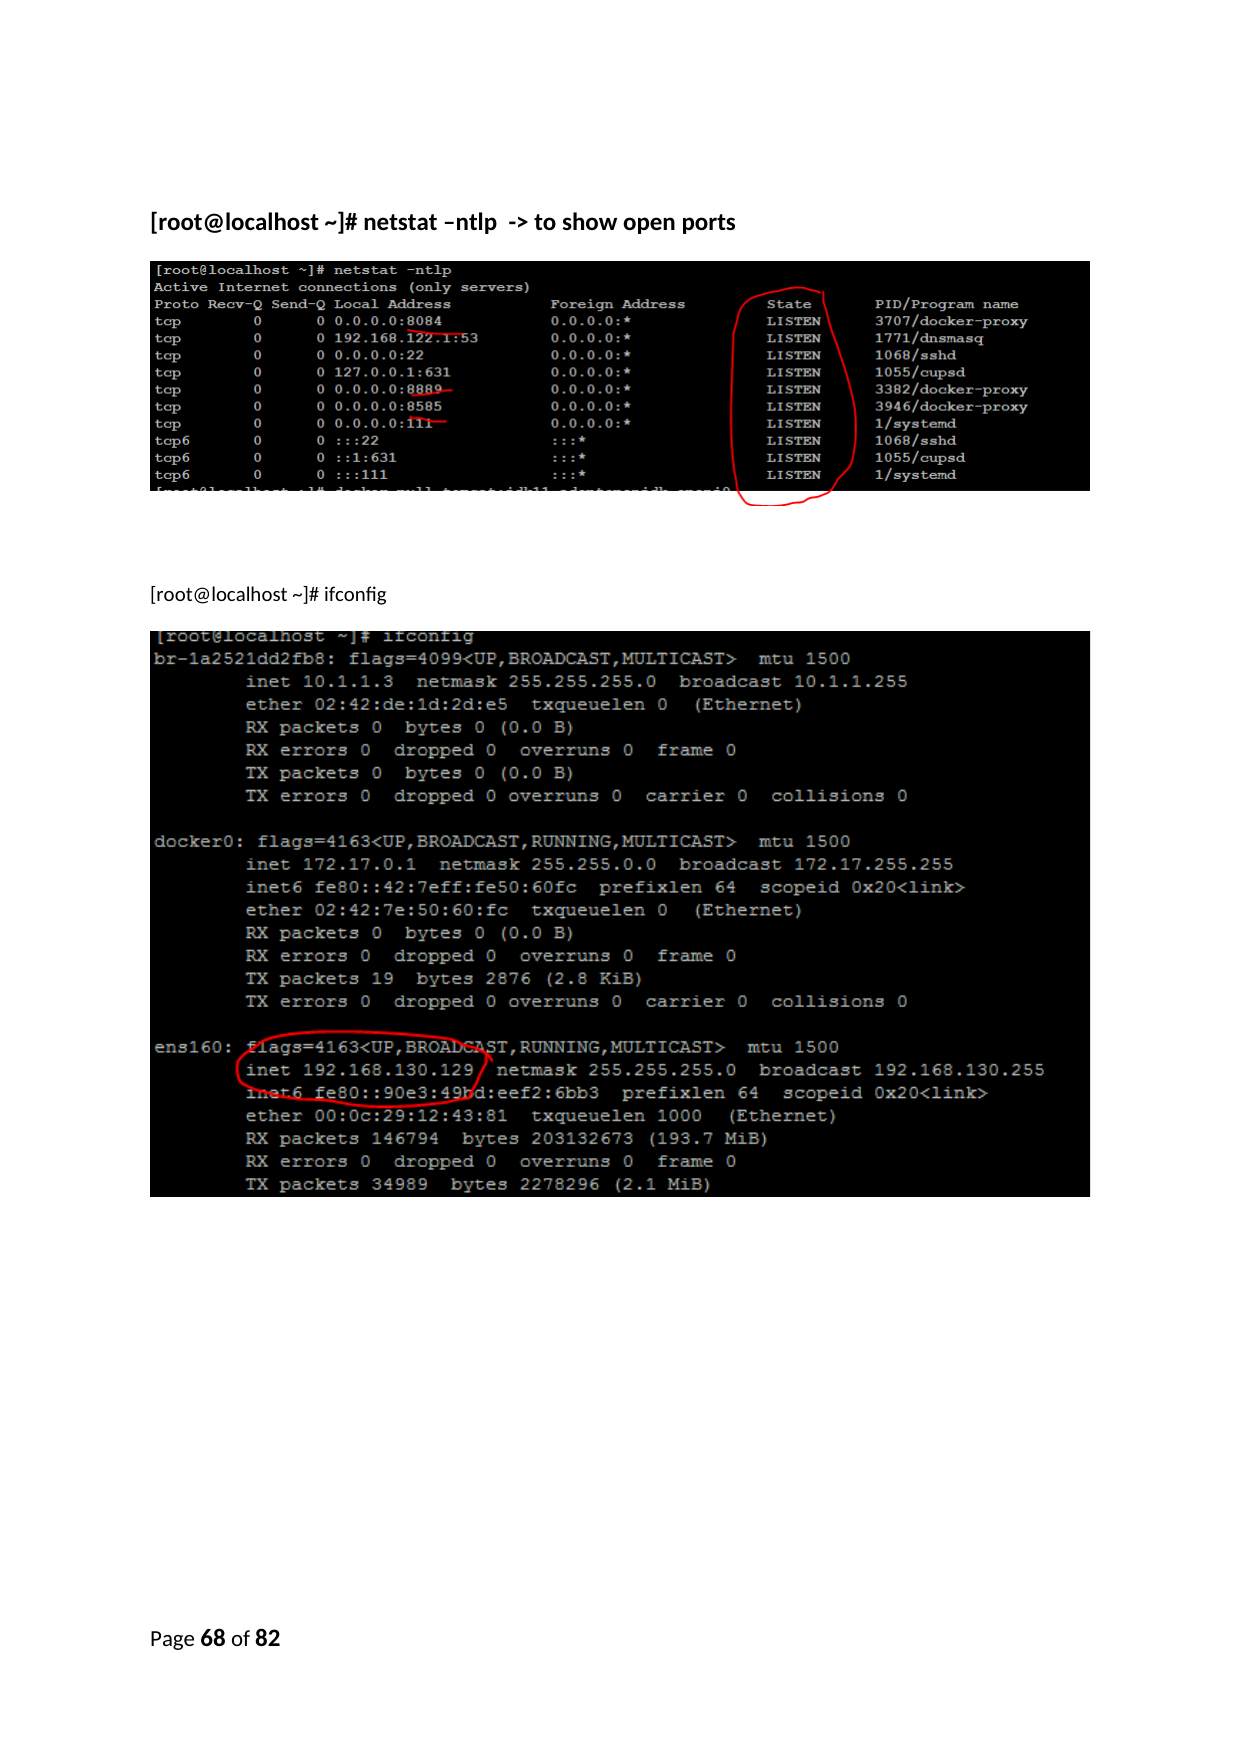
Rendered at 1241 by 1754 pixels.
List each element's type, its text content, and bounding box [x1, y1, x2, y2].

picture [150, 261, 1090, 506]
text [root@localhost ~]# netstat –ntlp -> to show open ports [150, 206, 1090, 236]
picture [150, 631, 1091, 1197]
text [root@localhost ~]# ifconfig [150, 581, 1090, 606]
